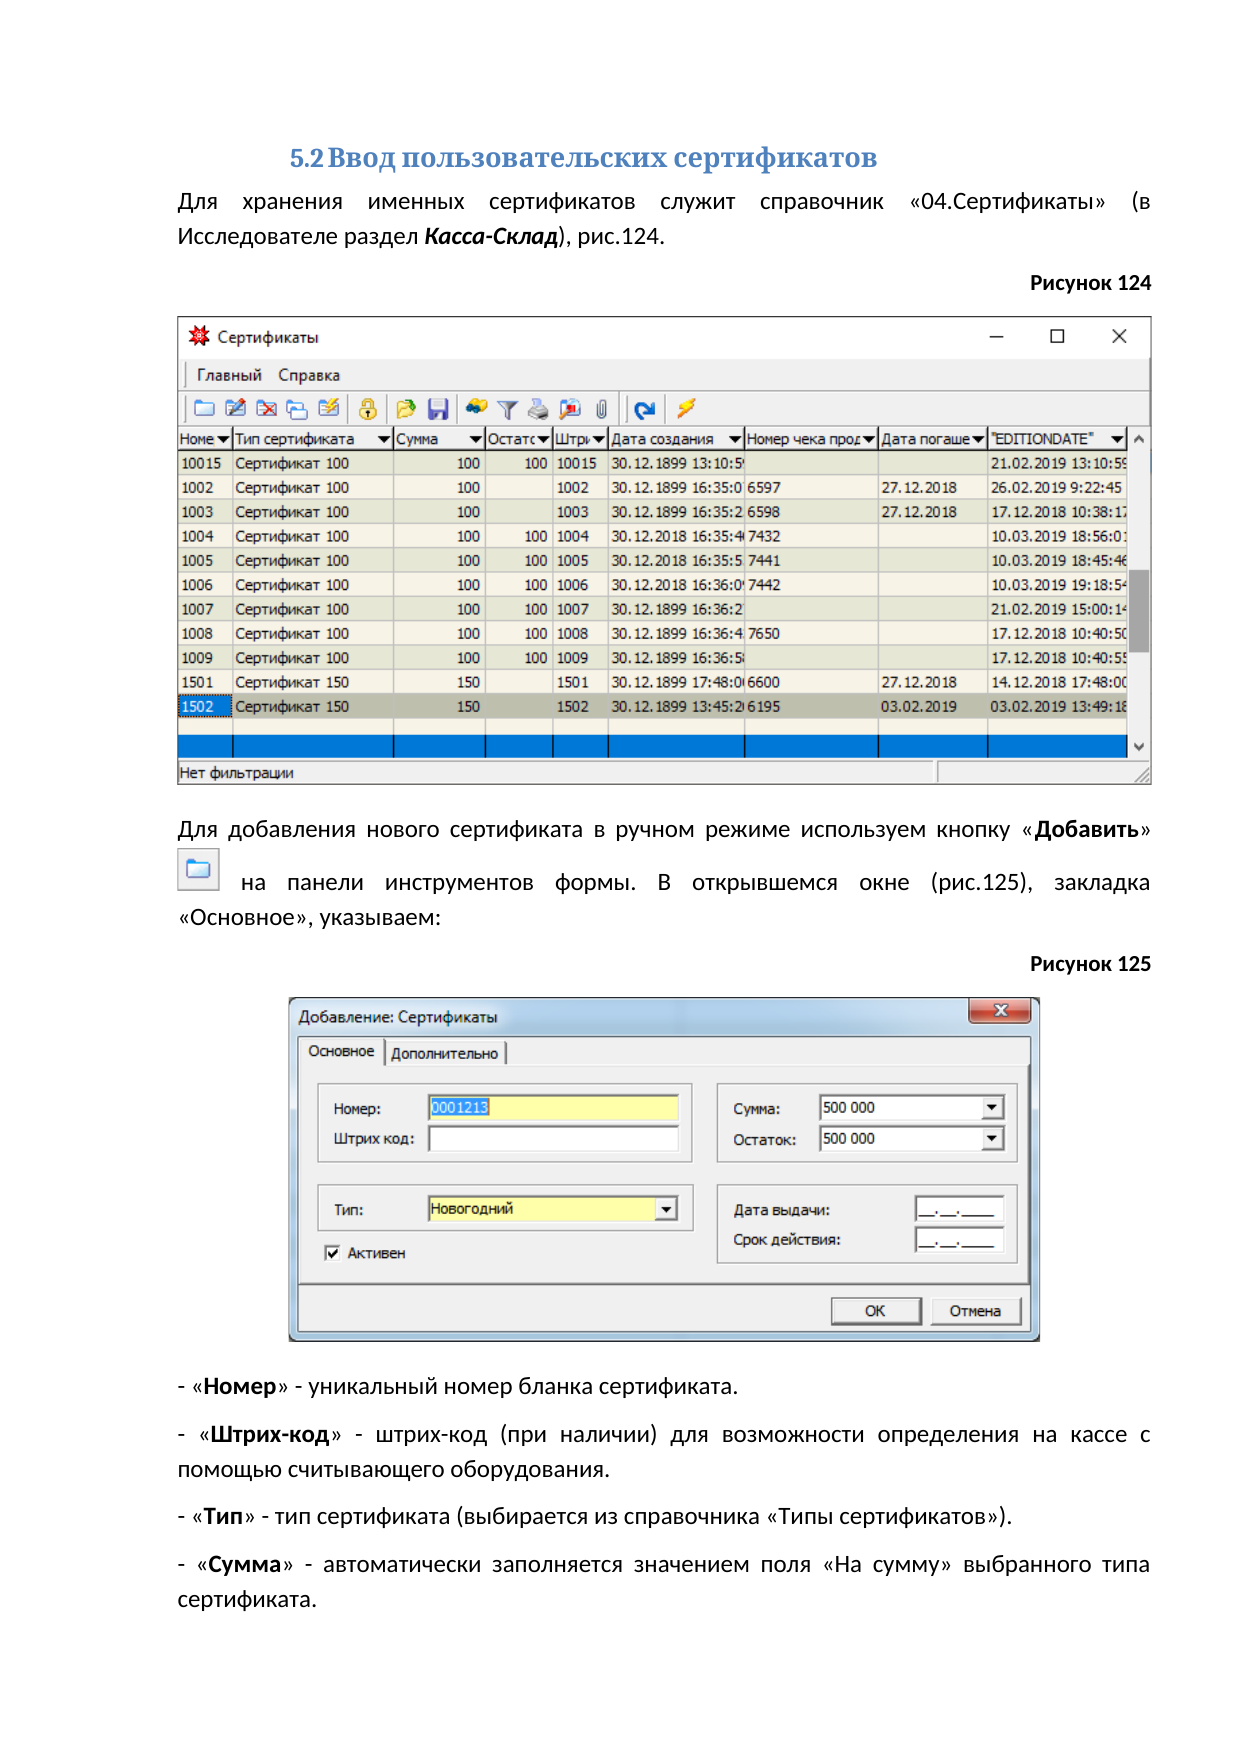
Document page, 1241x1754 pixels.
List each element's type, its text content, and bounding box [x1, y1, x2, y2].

text Для хранения именных сертификатов служит справочник «04.Сертификаты» (в Исследователе раздел Касса-Склад), рис.124. [177, 185, 1152, 251]
subtitle Ввод пользовательских сертификатов [290, 143, 1152, 174]
text Рисунок 125 [177, 949, 1152, 977]
text - «Тип» - тип сертификата (выбирается из справочника «Типы сертификатов»). [177, 1500, 1152, 1531]
text - «Номер» - уникальный номер бланка сертификата. [177, 1370, 1152, 1401]
picture [177, 848, 220, 891]
picture [288, 997, 1041, 1342]
text Для добавления нового сертификата в ручном режиме используем кнопку «Добавить» на панели инструментов формы. В открывшемся окне (рис.125), закладка «Основное», указываем: [177, 813, 1152, 932]
text Рисунок 124 [177, 268, 1152, 296]
text - «Штрих-код» - штрих-код (при наличии) для возможности определения на кассе с помощью считывающего оборудования. [177, 1418, 1152, 1483]
picture [177, 316, 1152, 785]
text - «Сумма» - автоматически заполняется значением поля «На сумму» выбранного типа сертификата. [177, 1548, 1152, 1613]
